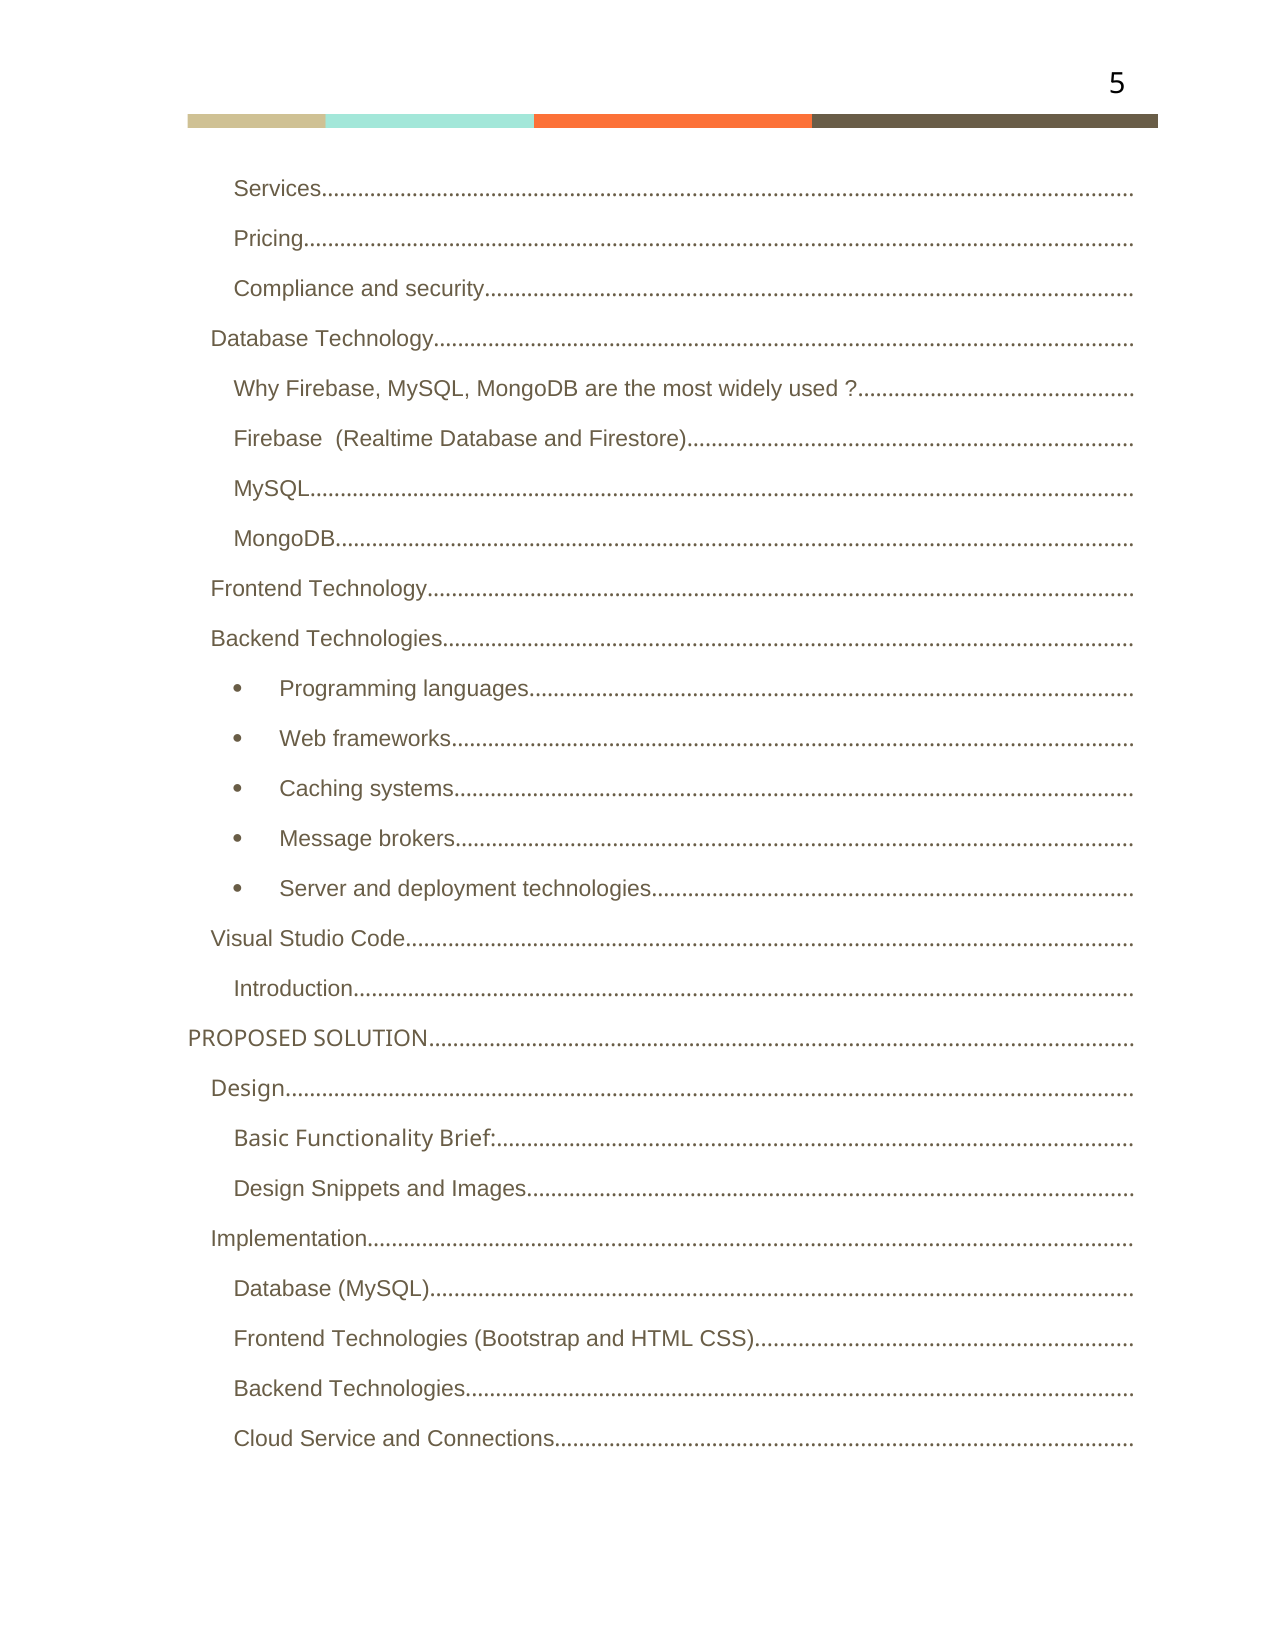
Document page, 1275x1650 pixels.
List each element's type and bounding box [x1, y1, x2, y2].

picture [187, 114, 1158, 128]
